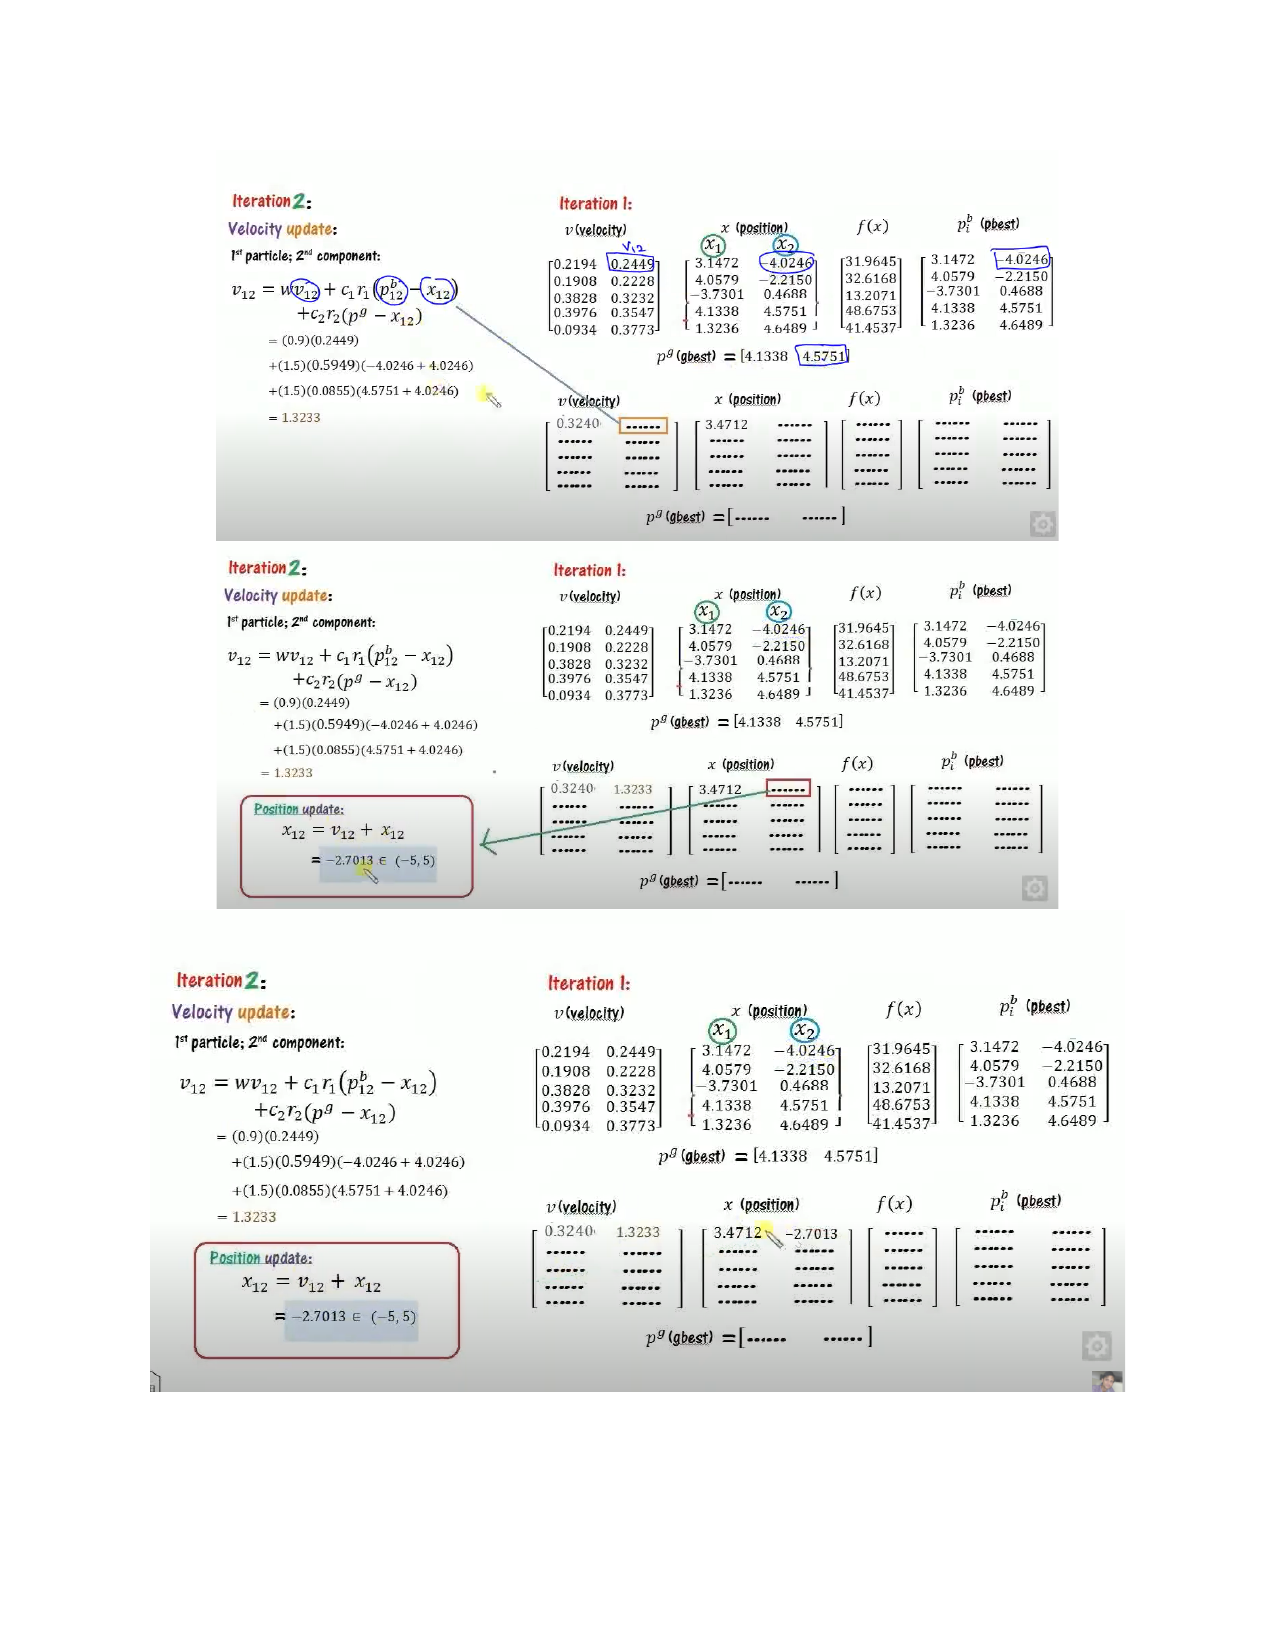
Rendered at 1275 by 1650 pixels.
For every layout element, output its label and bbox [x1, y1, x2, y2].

picture [216, 542, 1059, 909]
picture [150, 910, 1125, 1392]
picture [216, 150, 1059, 541]
